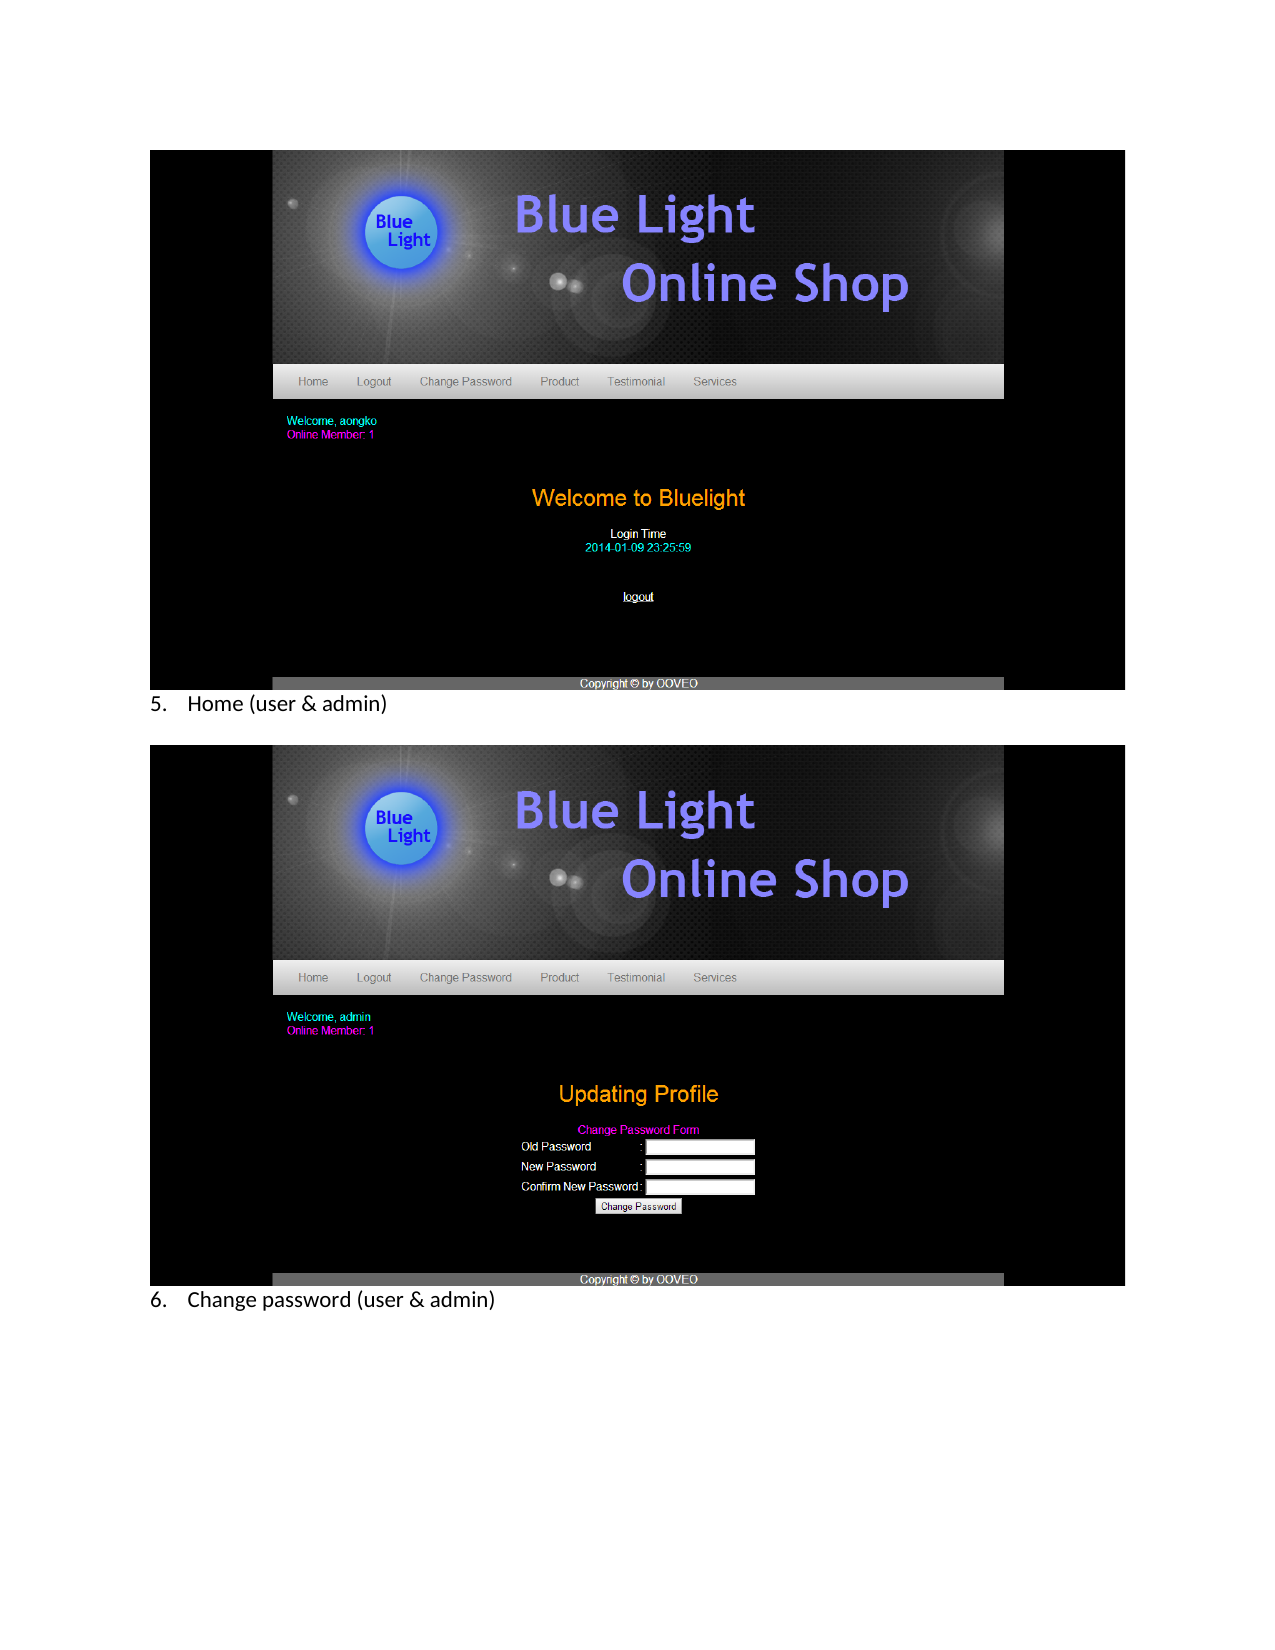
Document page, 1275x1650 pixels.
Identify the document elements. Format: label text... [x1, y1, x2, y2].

list Change password (user & admin) [150, 1286, 1125, 1313]
picture [150, 745, 1125, 1286]
picture [150, 150, 1125, 690]
list Home (user & admin) [150, 690, 1125, 718]
